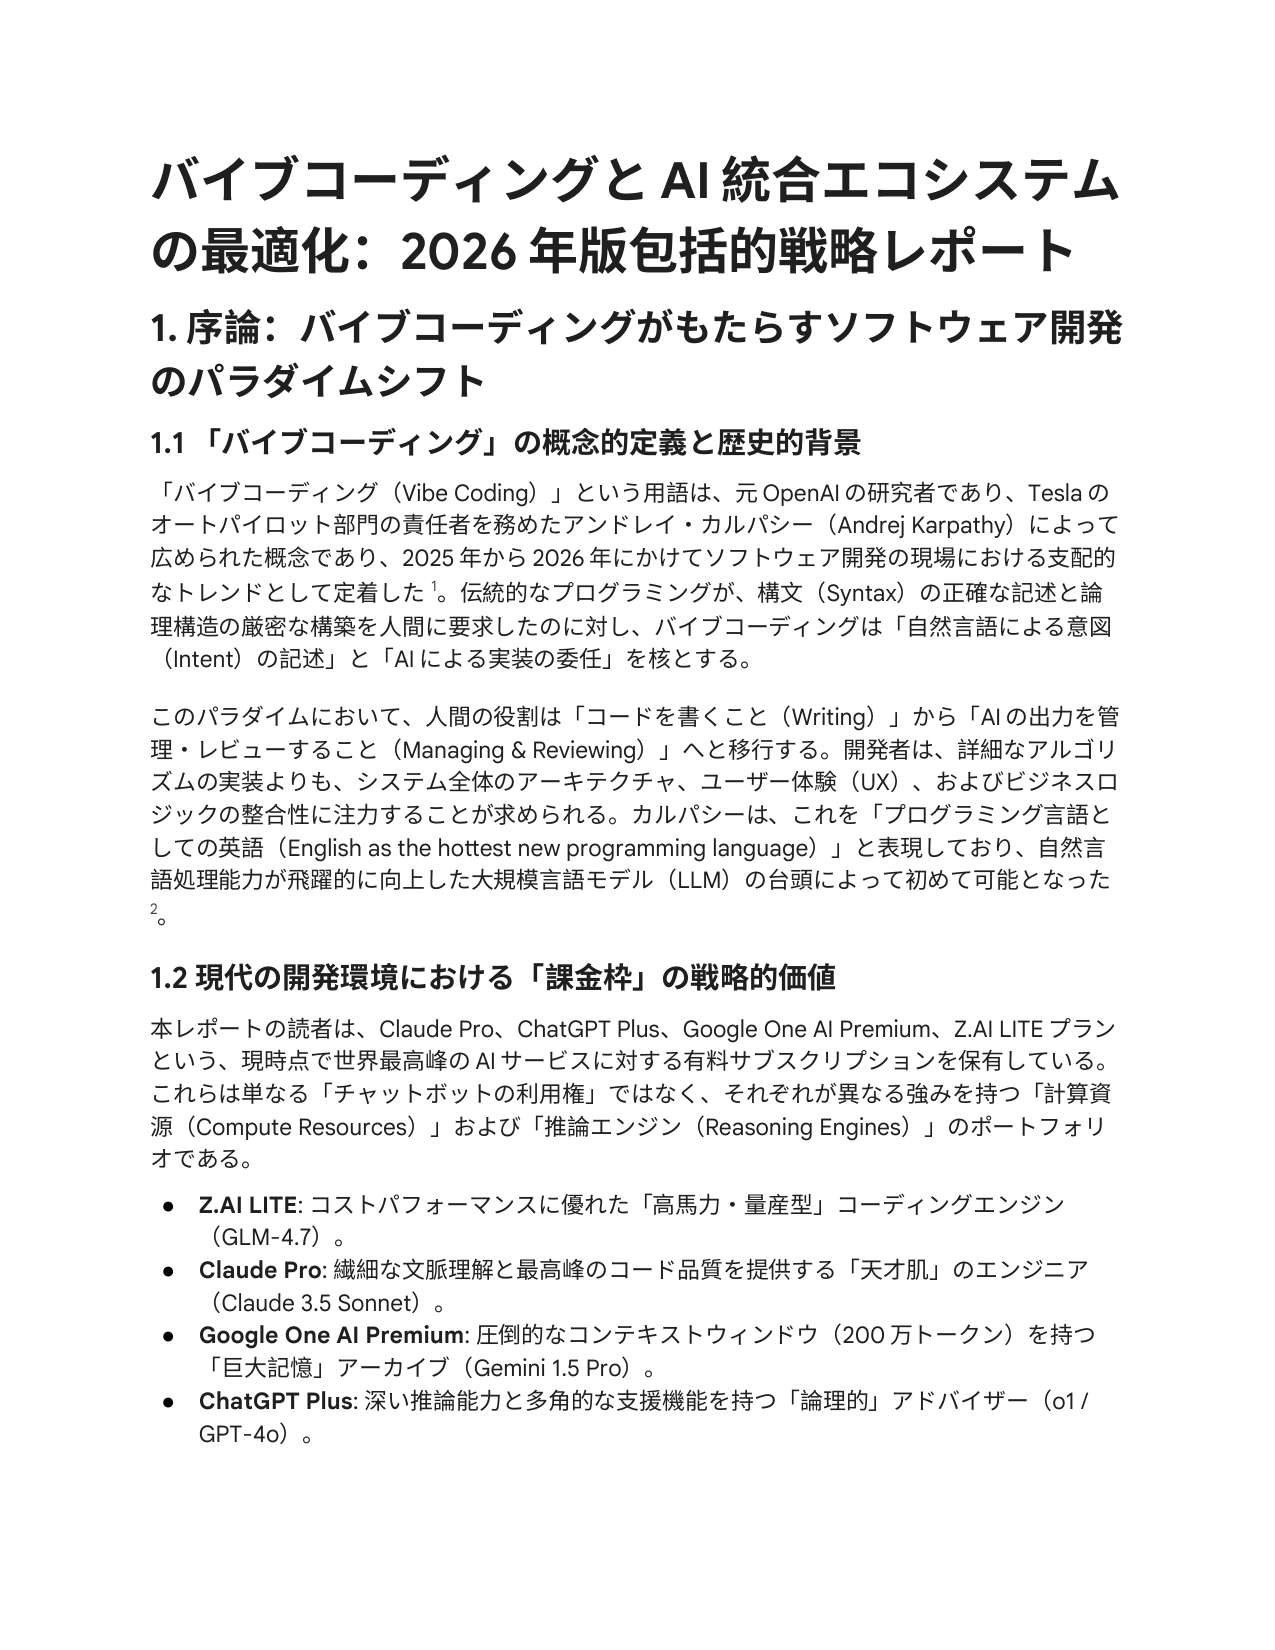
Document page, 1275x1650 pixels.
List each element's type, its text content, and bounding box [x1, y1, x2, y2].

subtitle 1.2 現代の開発環境における「課金枠」の戦略的価値 [150, 961, 1125, 997]
list Z.AI LITE: コストパフォーマンスに優れた「高馬力・量産型」コーディングエンジン（GLM-4.7）。 [161, 1191, 1125, 1252]
subtitle バイブコーディングとAI統合エコシステムの最適化：2026年版包括的戦略レポート [150, 150, 1125, 284]
text 「バイブコーディング（Vibe Coding）」という用語は、元OpenAIの研究者であり、Teslaのオートパイロット部門の責任者を務めたアンドレイ・カルパシー（Andrej Karpathy）によって広められた概念であり、2025年から2026年にかけてソフトウェア開発の現場における支配的なトレンドとして定着した 1。伝統的なプログラミングが、構文（Syntax）の正確な記述と論理構造の厳密な構築を人間に要求したのに対し、バイブコーディングは「自然言語による意図（Intent）の記述」と「AIによる実装の委任」を核とする。 [150, 479, 1125, 674]
subtitle 1.1 「バイブコーディング」の概念的定義と歴史的背景 [150, 425, 1125, 461]
text 本レポートの読者は、Claude Pro、ChatGPT Plus、Google One AI Premium、Z.AI LITEプランという、現時点で世界最高峰のAIサービスに対する有料サブスクリプションを保有している。これらは単なる「チャットボットの利用権」ではなく、それぞれが異なる強みを持つ「計算資源（Compute Resources）」および「推論エンジン（Reasoning Engines）」のポートフォリオである。 [150, 1015, 1125, 1174]
subtitle 1. 序論：バイブコーディングがもたらすソフトウェア開発のパラダイムシフト [150, 305, 1125, 406]
list Google One AI Premium: 圧倒的なコンテキストウィンドウ（200万トークン）を持つ「巨大記憶」アーカイブ（Gemini 1.5 Pro）。 [161, 1322, 1125, 1383]
list ChatGPT Plus: 深い推論能力と多角的な支援機能を持つ「論理的」アドバイザー（o1 / GPT-4o）。 [161, 1387, 1125, 1448]
list Claude Pro: 繊細な文脈理解と最高峰のコード品質を提供する「天才肌」のエンジニア（Claude 3.5 Sonnet）。 [161, 1256, 1125, 1318]
text このパラダイムにおいて、人間の役割は「コードを書くこと（Writing）」から「AIの出力を管理・レビューすること（Managing & Reviewing）」へと移行する。開発者は、詳細なアルゴリズムの実装よりも、システム全体のアーキテクチャ、ユーザー体験（UX）、およびビジネスロジックの整合性に注力することが求められる。カルパシーは、これを「プログラミング言語としての英語（English as the hottest new programming language）」と表現しており、自然言語処理能力が飛躍的に向上した大規模言語モデル（LLM）の台頭によって初めて可能となった 2。 [150, 703, 1125, 931]
